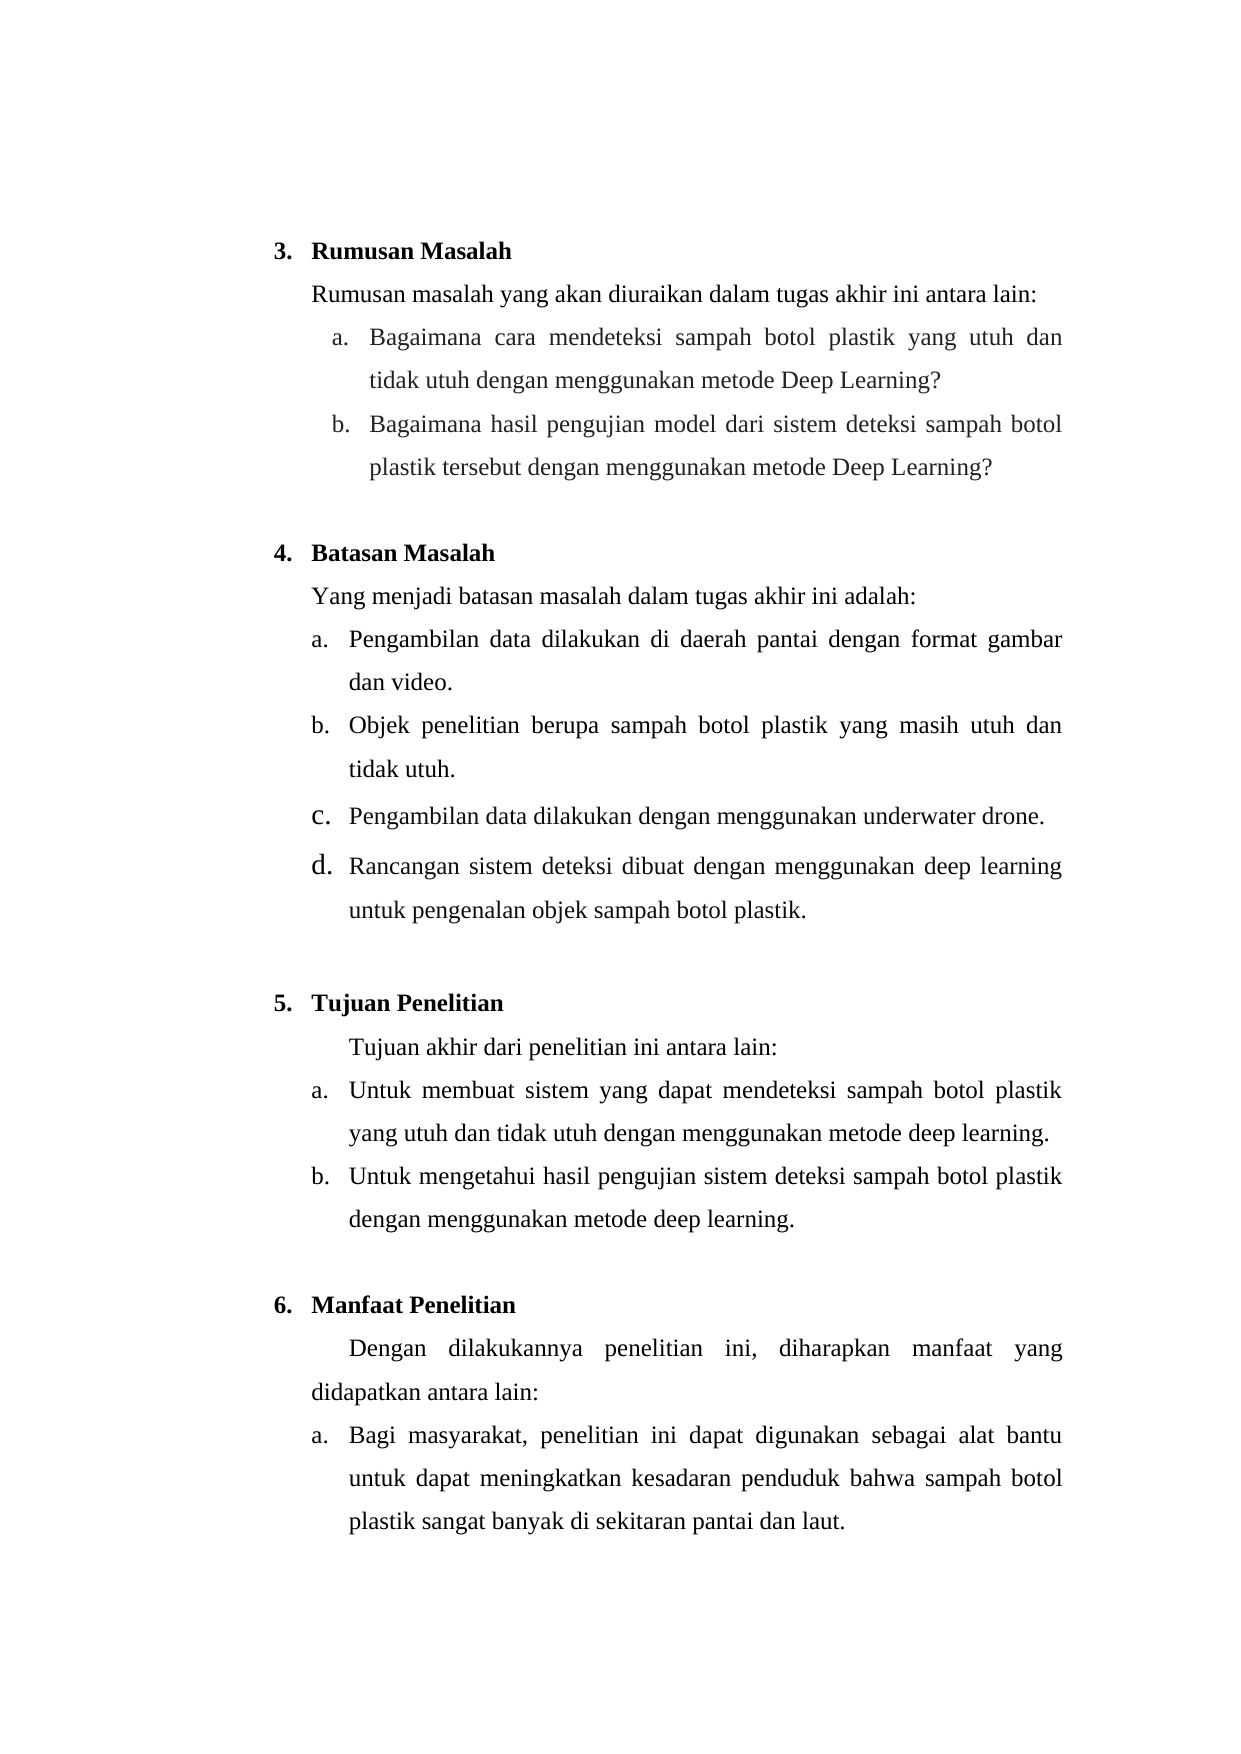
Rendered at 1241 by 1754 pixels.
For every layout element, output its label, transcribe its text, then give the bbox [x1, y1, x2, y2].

list Untuk mengetahui hasil pengujian sistem deteksi sampah botol plastik dengan menggunakan metode deep learning. [311, 1161, 1063, 1233]
list Untuk membuat sistem yang dapat mendeteksi sampah botol plastik yang utuh dan tidak utuh dengan menggunakan metode deep learning. [311, 1075, 1063, 1147]
list Objek penelitian berupa sampah botol plastik yang masih utuh dan tidak utuh. [311, 711, 1063, 782]
list Rumusan Masalah [274, 236, 1063, 265]
list Manfaat Penelitian [274, 1290, 1063, 1319]
list Pengambilan data dilakukan di daerah pantai dengan format gambar dan video. [311, 624, 1063, 696]
list Bagaimana hasil pengujian model dari sistem deteksi sampah botol plastik tersebut dengan menggunakan metode Deep Learning? [332, 409, 1063, 481]
text Tujuan akhir dari penelitian ini antara lain: [274, 1032, 1063, 1060]
list Batasan Masalah [274, 538, 1063, 567]
list Tujuan Penelitian [274, 988, 1063, 1017]
list Bagi masyarakat, penelitian ini dapat digunakan sebagai alat bantu untuk dapat meningkatkan kesadaran penduduk bahwa sampah botol plastik sangat banyak di sekitaran pantai dan laut. [311, 1420, 1063, 1535]
list Pengambilan data dilakukan dengan menggunakan underwater drone. [311, 797, 1063, 830]
text Yang menjadi batasan masalah dalam tugas akhir ini adalah: [236, 581, 1063, 610]
list Bagaimana cara mendeteksi sampah botol plastik yang utuh dan tidak utuh dengan menggunakan metode Deep Learning? [332, 322, 1063, 394]
list Rumusan masalah yang akan diuraikan dalam tugas akhir ini antara lain: [311, 279, 1063, 308]
list Dengan dilakukannya penelitian ini, diharapkan manfaat yang didapatkan antara lain: [311, 1333, 1063, 1405]
list Rancangan sistem deteksi dibuat dengan menggunakan deep learning untuk pengenalan objek sampah botol plastik. [311, 847, 1063, 924]
